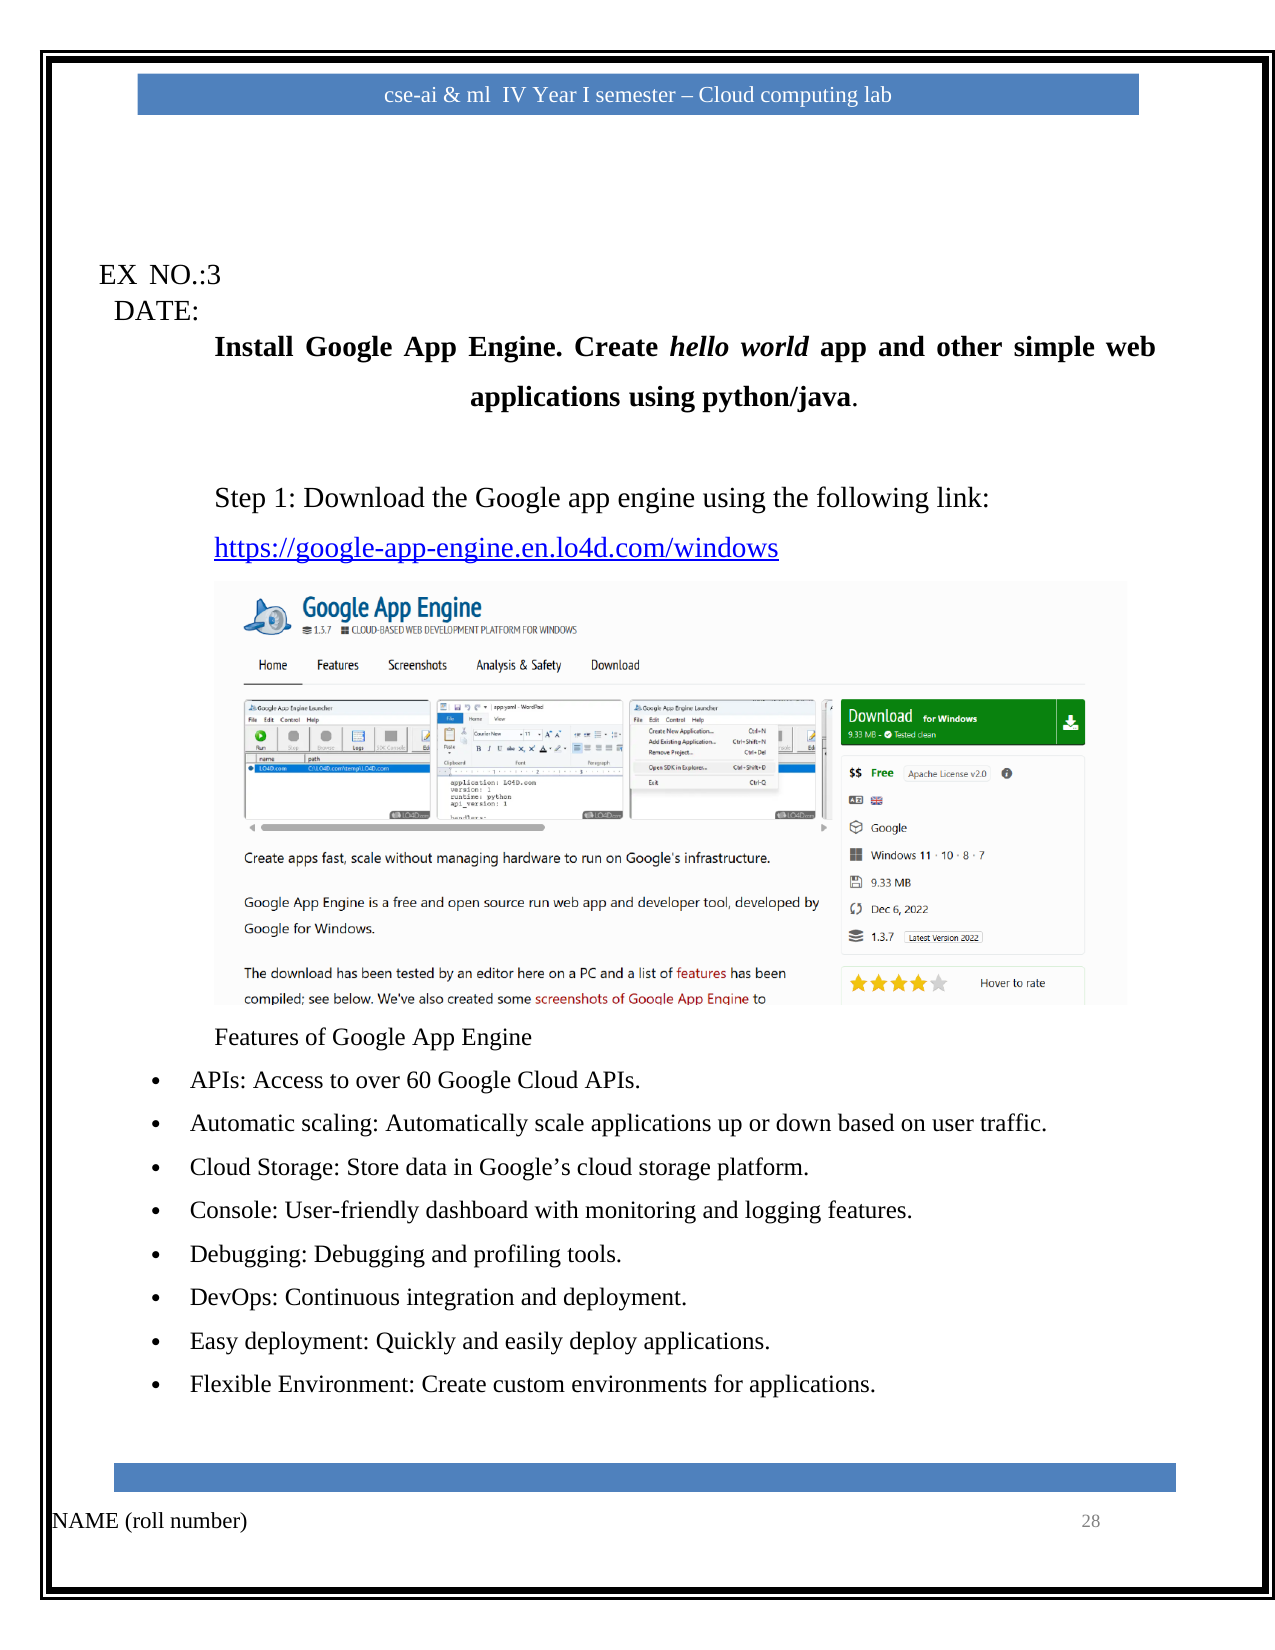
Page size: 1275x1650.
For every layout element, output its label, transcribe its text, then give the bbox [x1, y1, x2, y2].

subtitle Automatic scaling: Automatically scale applications up or down based on user traffic. [152, 1108, 1157, 1137]
subtitle APIs: Access to over 60 Google Cloud APIs. [152, 1065, 1157, 1094]
subtitle Features of Google App Engine [214, 1022, 1157, 1050]
subtitle https://google-app-engine.en.lo4d.com/windows [214, 530, 1157, 564]
text EX NO.:3 DATE: [99, 257, 221, 326]
subtitle Debugging: Debugging and profiling tools. [152, 1239, 1157, 1268]
subtitle Step 1: Download the Google app engine using the following link: [214, 480, 1157, 513]
subtitle Install Google App Engine. Create hello world app and other simple web applications using python/java. [214, 329, 1157, 412]
subtitle Flexible Environment: Create custom environments for applications. [152, 1369, 1157, 1398]
picture [214, 581, 1128, 1005]
subtitle Easy deployment: Quickly and easily deploy applications. [152, 1326, 1157, 1354]
subtitle DevOps: Continuous integration and deployment. [152, 1282, 1157, 1311]
subtitle Console: User-friendly dashboard with monitoring and logging features. [152, 1195, 1157, 1224]
subtitle Cloud Storage: Store data in Google’s cloud storage platform. [152, 1152, 1157, 1181]
